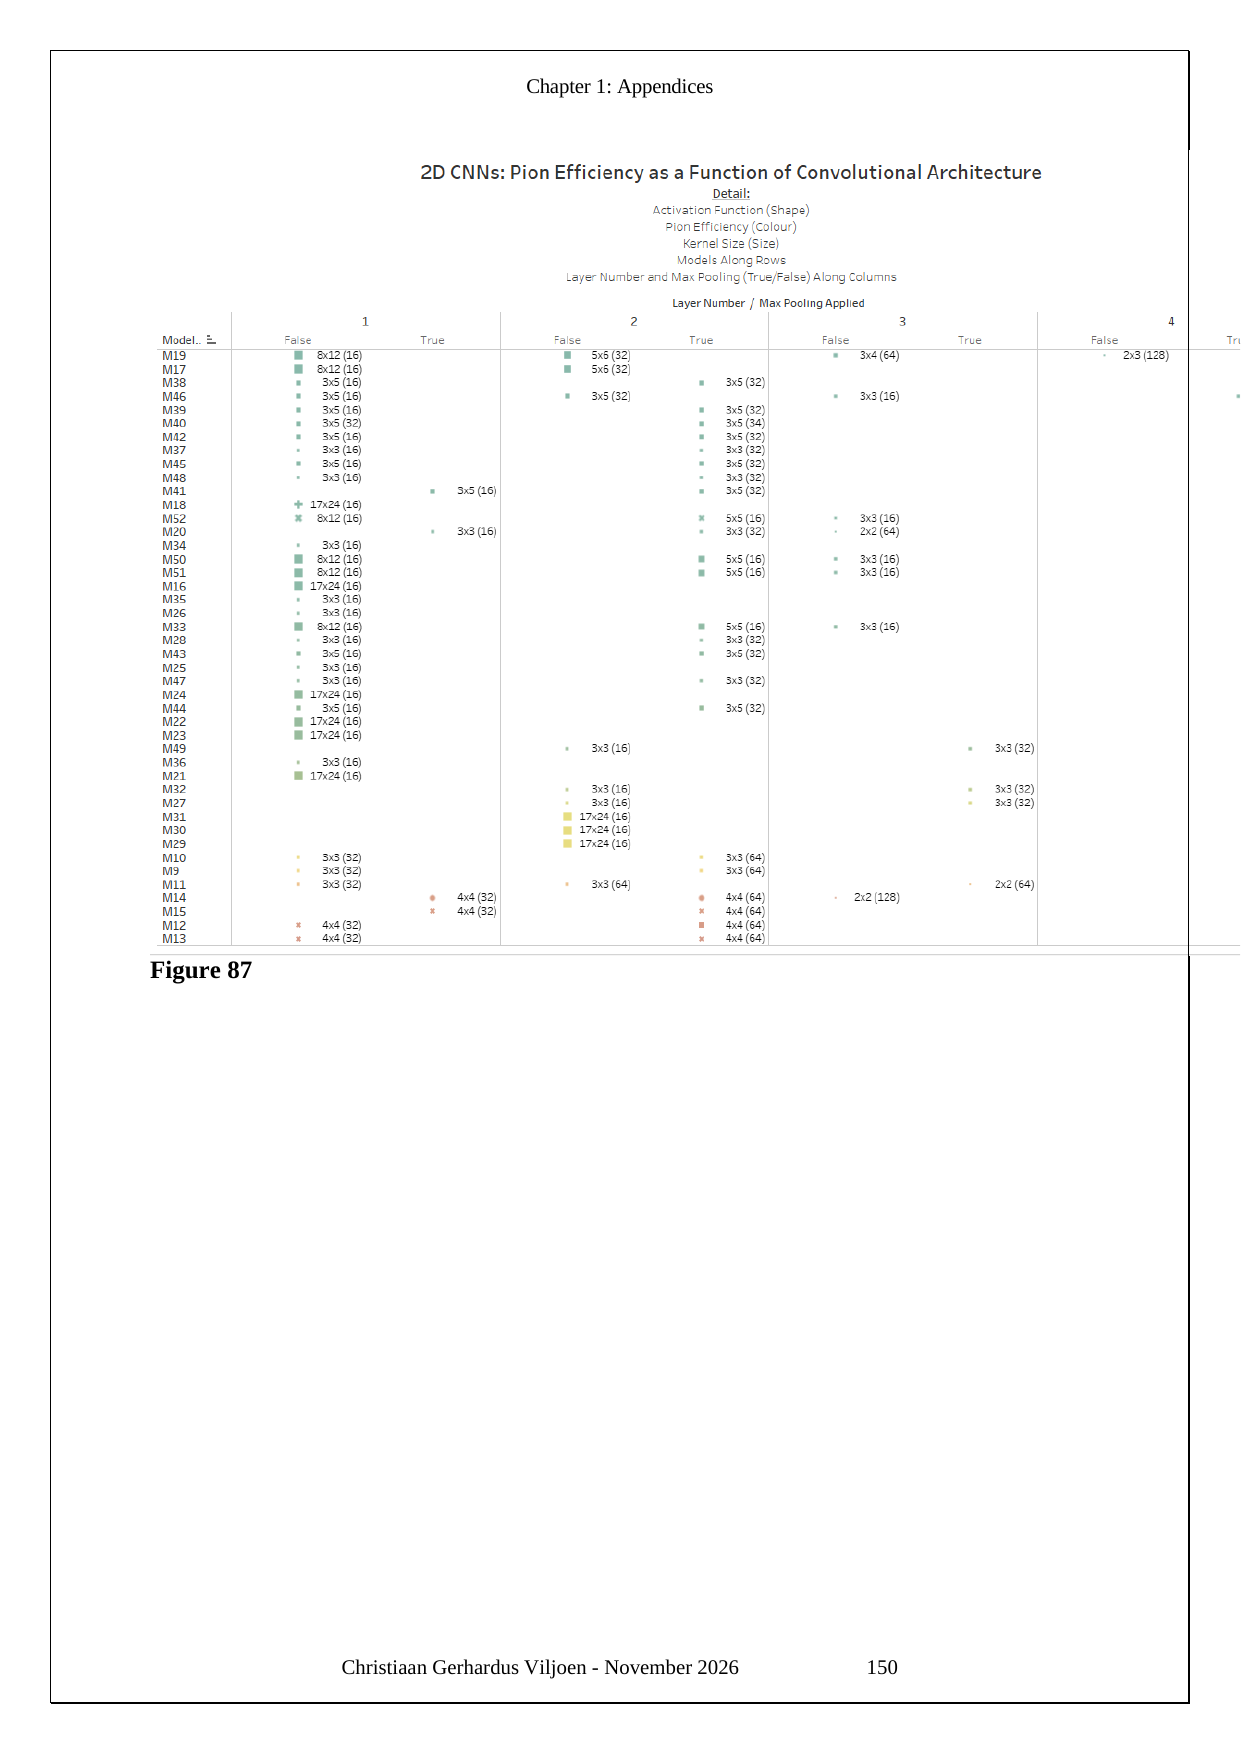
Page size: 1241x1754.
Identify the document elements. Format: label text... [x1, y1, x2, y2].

picture [1189, 150, 1241, 956]
picture [150, 150, 1188, 956]
